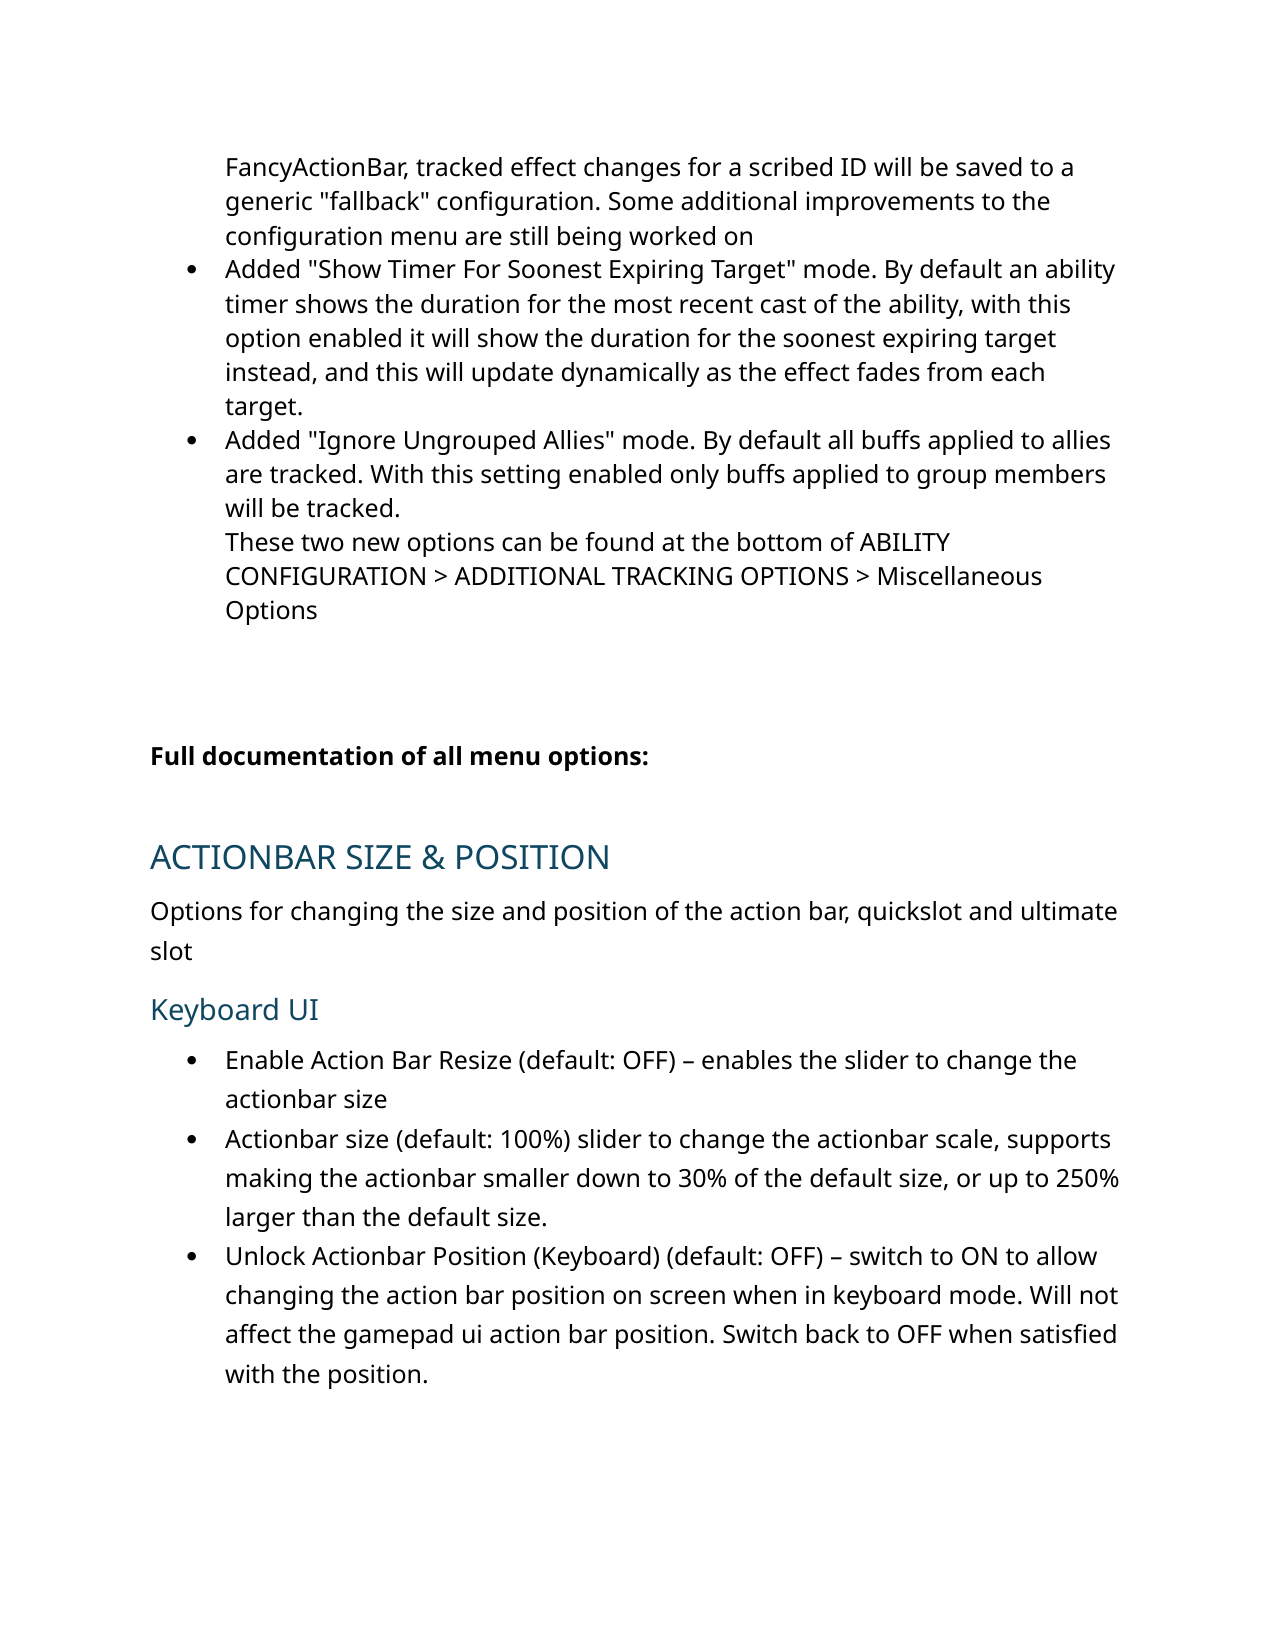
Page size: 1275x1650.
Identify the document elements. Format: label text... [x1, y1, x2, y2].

list Added "Ignore Ungrouped Allies" mode. By default all buffs applied to allies are tracked. With this setting enabled only buffs applied to group members will be tracked. [187, 422, 1125, 525]
text These two new options can be found at the bottom of ABILITY CONFIGURATION > ADDITIONAL TRACKING OPTIONS > Miscellaneous Options [225, 525, 1125, 627]
subtitle ACTIONBAR SIZE & POSITION [150, 833, 1125, 879]
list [187, 150, 1125, 252]
list Added "Show Timer For Soonest Expiring Target" mode. By default an ability timer shows the duration for the most recent cast of the ability, with this option enabled it will show the duration for the soonest expiring target instead, and this will update dynamically as the effect fades from each target. [187, 252, 1125, 422]
list Enable Action Bar Resize (default: OFF) – enables the slider to change the actionbar size [187, 1043, 1125, 1116]
text Full documentation of all menu options: [150, 738, 1125, 812]
list Unlock Actionbar Position (Keyboard) (default: OFF) – switch to ON to allow changing the action bar position on screen when in keyboard mode. Will not affect the gamepad ui action bar position. Switch back to OFF when satisfied with the position. [187, 1239, 1125, 1390]
text Options for changing the size and position of the action bar, quickslot and ultimate slot [150, 894, 1125, 967]
subtitle Keyboard UI [150, 989, 1125, 1029]
